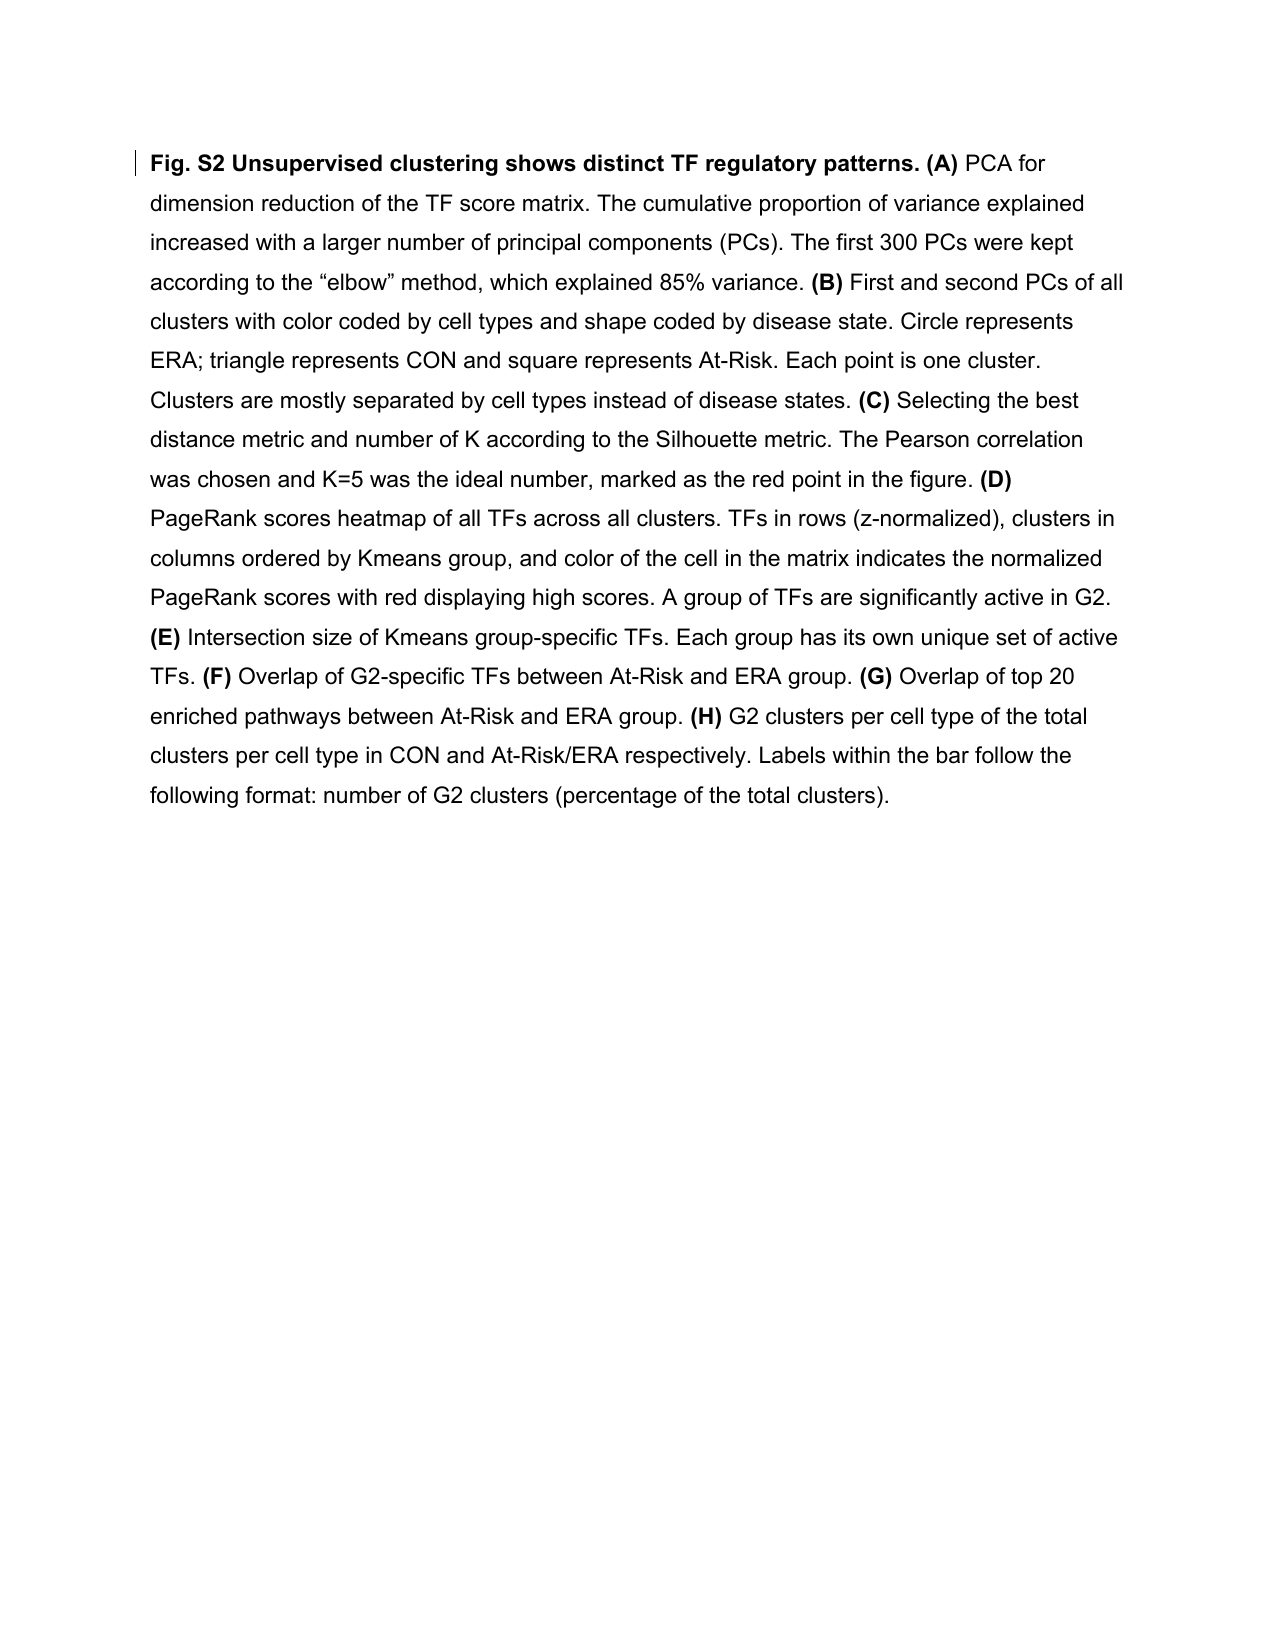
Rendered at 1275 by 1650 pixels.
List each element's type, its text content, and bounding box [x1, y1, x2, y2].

subtitle Fig. S2 Unsupervised clustering shows distinct TF regulatory patterns. (A) PCA for dimension reduction of the TF score matrix. The cumulative proportion of variance explained increased with a larger number of principal components (PCs). The first 300 PCs were kept according to the “elbow” method, which explained 85% variance. (B) First and second PCs of all clusters with color coded by cell types and shape coded by disease state. Circle represents ERA; triangle represents CON and square represents At-Risk. Each point is one cluster. Clusters are mostly separated by cell types instead of disease states. (C) Selecting the best distance metric and number of K according to the Silhouette metric. The Pearson correlation was chosen and K=5 was the ideal number, marked as the red point in the figure. (D) PageRank scores heatmap of all TFs across all clusters. TFs in rows (z-normalized), clusters in columns ordered by Kmeans group, and color of the cell in the matrix indicates the normalized PageRank scores with red displaying high scores. A group of TFs are significantly active in G2. (E) Intersection size of Kmeans group-specific TFs. Each group has its own unique set of active TFs. (F) Overlap of G2-specific TFs between At-Risk and ERA group. (G) Overlap of top 20 enriched pathways between At-Risk and ERA group. (H) G2 clusters per cell type of the total clusters per cell type in CON and At-Risk/ERA respectively. Labels within the bar follow the following format: number of G2 clusters (percentage of the total clusters). [150, 150, 1125, 808]
